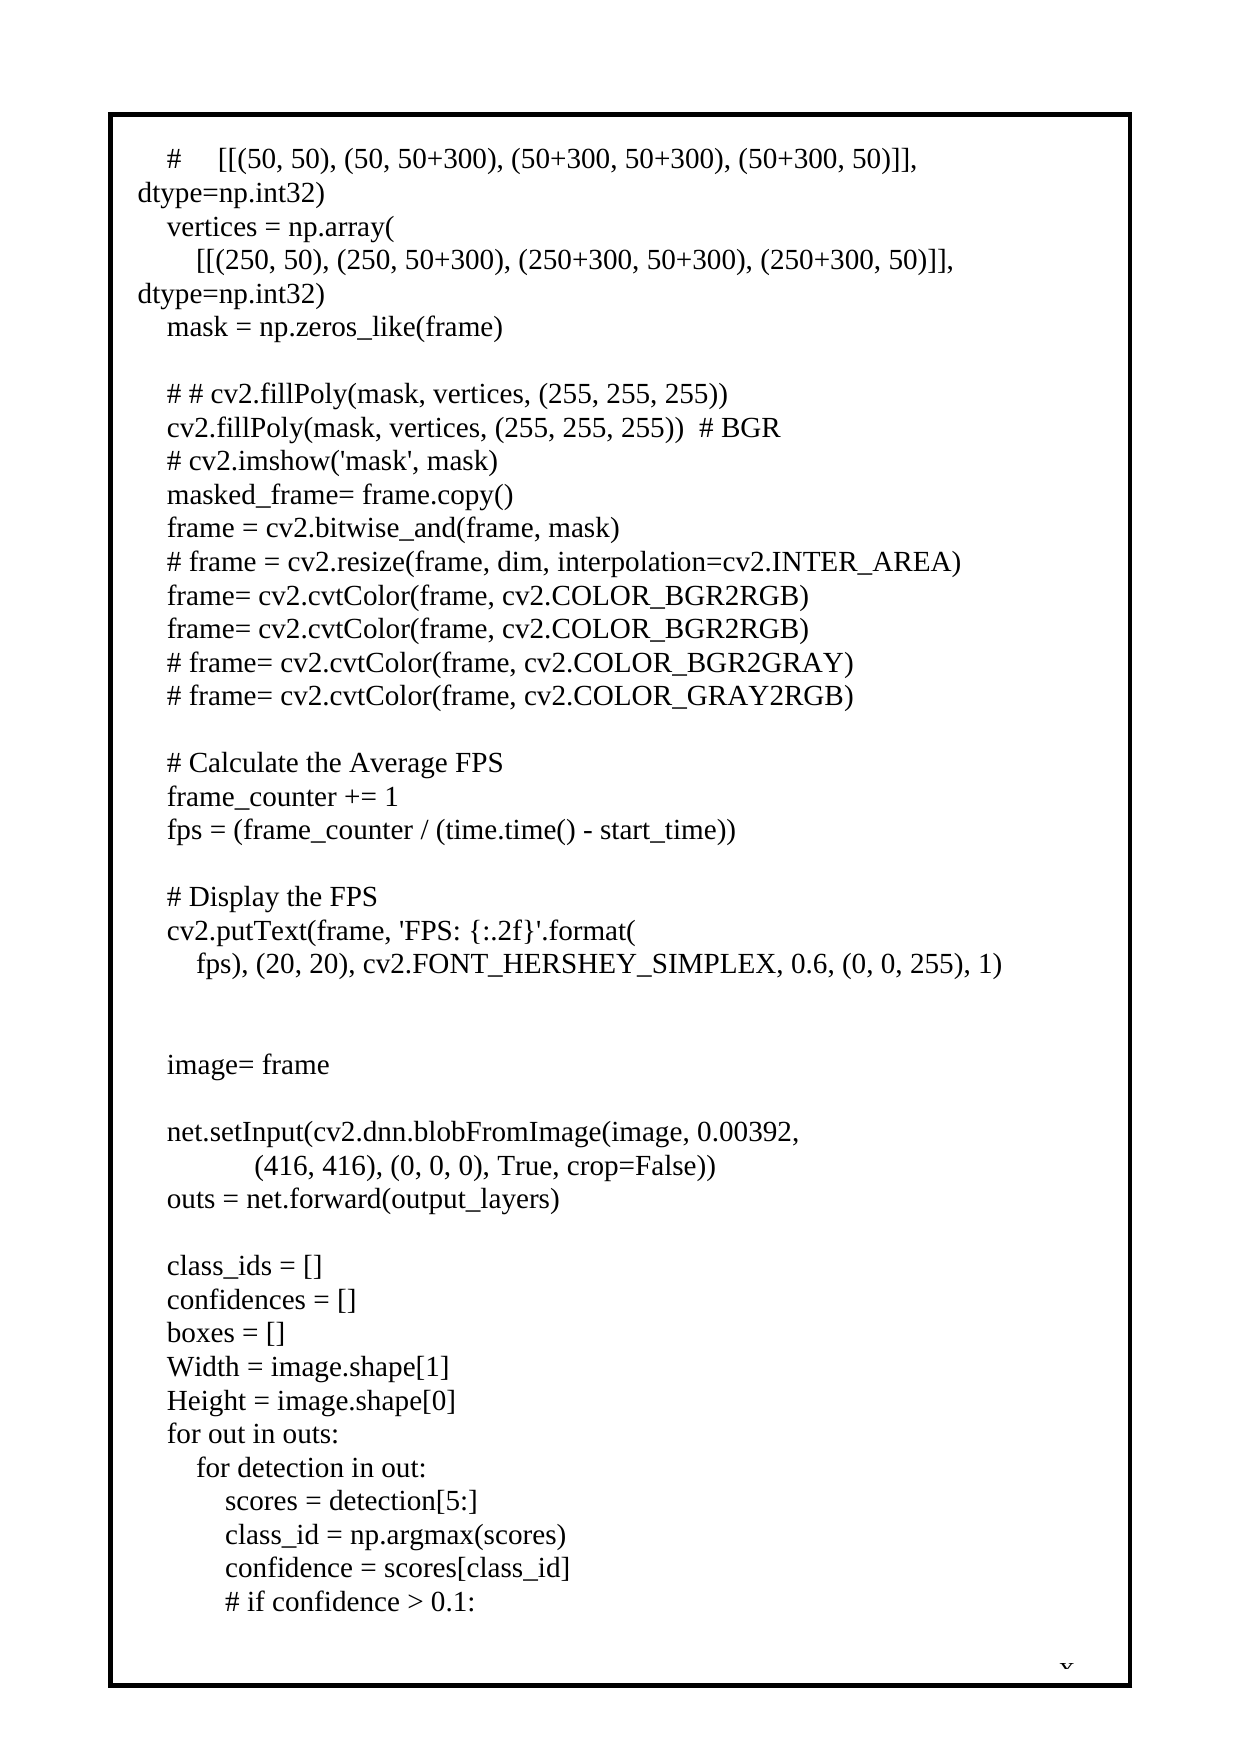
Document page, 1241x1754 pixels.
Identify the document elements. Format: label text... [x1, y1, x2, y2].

text # # cv2.fillPoly(mask, vertices, (255, 255, 255)) [137, 376, 1103, 410]
text [[(250, 50), (250, 50+300), (250+300, 50+300), (250+300, 50)]], dtype=np.int32) [137, 242, 1103, 309]
text frame= cv2.cvtColor(frame, cv2.COLOR_BGR2RGB) [137, 578, 1103, 611]
text frame_counter += 1 [137, 779, 1103, 812]
text scores = detection[5:] [137, 1483, 1103, 1517]
text frame= cv2.cvtColor(frame, cv2.COLOR_BGR2RGB) [137, 611, 1103, 645]
text for out in outs: [137, 1416, 1103, 1450]
text net.setInput(cv2.dnn.blobFromImage(image, 0.00392, [137, 1114, 1103, 1148]
text outs = net.forward(output_layers) [137, 1181, 1103, 1215]
text cv2.putText(frame, 'FPS: {:.2f}'.format( [137, 913, 1103, 947]
text Height = image.shape[0] [137, 1383, 1103, 1416]
text # [[(50, 50), (50, 50+300), (50+300, 50+300), (50+300, 50)]], dtype=np.int32) [137, 142, 1103, 209]
text masked_frame= frame.copy() [137, 477, 1103, 511]
text # frame= cv2.cvtColor(frame, cv2.COLOR_GRAY2RGB) [137, 678, 1103, 712]
text for detection in out: [137, 1450, 1103, 1483]
text fps), (20, 20), cv2.FONT_HERSHEY_SIMPLEX, 0.6, (0, 0, 255), 1) [137, 947, 1103, 980]
text # Calculate the Average FPS [137, 745, 1103, 779]
text # Display the FPS [137, 879, 1103, 913]
text frame = cv2.bitwise_and(frame, mask) [137, 511, 1103, 544]
text confidence = scores[class_id] [137, 1550, 1103, 1584]
text fps = (frame_counter / (time.time() - start_time)) [137, 812, 1103, 846]
text # frame = cv2.resize(frame, dim, interpolation=cv2.INTER_AREA) [137, 544, 1103, 578]
text (416, 416), (0, 0, 0), True, crop=False)) [137, 1148, 1103, 1181]
text boxes = [] [137, 1316, 1103, 1349]
text # if confidence > 0.1: [137, 1584, 1103, 1617]
text # frame= cv2.cvtColor(frame, cv2.COLOR_BGR2GRAY) [137, 645, 1103, 678]
text class_id = np.argmax(scores) [137, 1517, 1103, 1550]
text image= frame [137, 1047, 1103, 1081]
text class_ids = [] [137, 1248, 1103, 1282]
text vertices = np.array( [137, 209, 1103, 242]
text confidences = [] [137, 1282, 1103, 1316]
text # cv2.imshow('mask', mask) [137, 443, 1103, 477]
text Width = image.shape[1] [137, 1349, 1103, 1383]
text mask = np.zeros_like(frame) [137, 309, 1103, 343]
text cv2.fillPoly(mask, vertices, (255, 255, 255)) # BGR [137, 410, 1103, 443]
